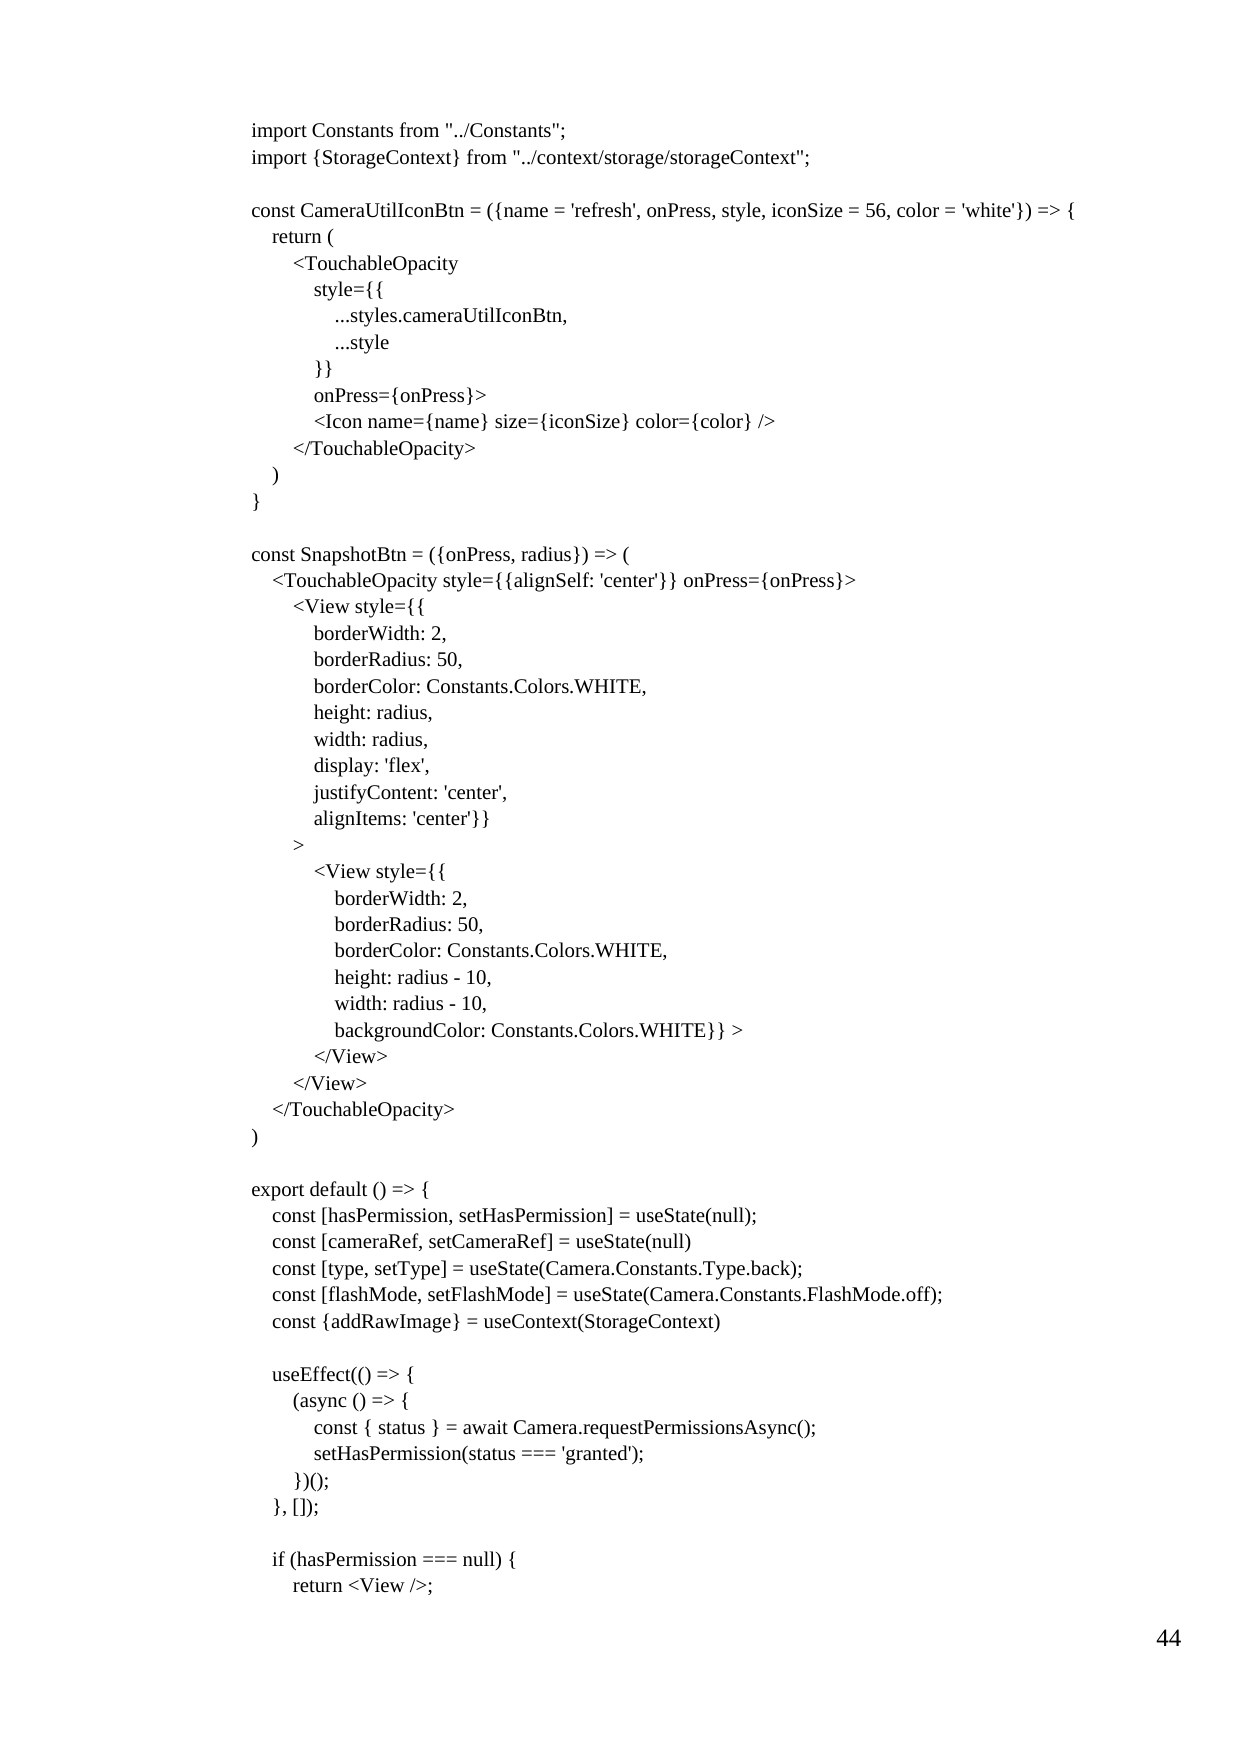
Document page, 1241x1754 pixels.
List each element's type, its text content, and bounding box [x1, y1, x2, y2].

text <View style={{ [177, 594, 1181, 618]
text </TouchableOpacity> [177, 436, 1181, 460]
text borderColor: Constants.Colors.WHITE, [177, 674, 1181, 698]
text borderRadius: 50, [177, 912, 1181, 936]
text ...style [177, 330, 1181, 354]
text })(); [177, 1467, 1181, 1492]
text const {addRawImage} = useContext(StorageContext) [177, 1309, 1181, 1333]
text const [type, setType] = useState(Camera.Constants.Type.back); [177, 1256, 1181, 1280]
text const { status } = await Camera.requestPermissionsAsync(); [177, 1414, 1181, 1439]
text setHasPermission(status === 'granted'); [177, 1441, 1181, 1465]
text height: radius - 10, [177, 965, 1181, 989]
text return <View />; [177, 1573, 1181, 1597]
text } [177, 488, 1181, 513]
text > [177, 832, 1181, 857]
text </TouchableOpacity> [177, 1097, 1181, 1121]
text }} [177, 356, 1181, 380]
text if (hasPermission === null) { [177, 1547, 1181, 1571]
text </View> [177, 1071, 1181, 1095]
text style={{ [177, 277, 1181, 301]
text alignItems: 'center'}} [177, 806, 1181, 830]
text onPress={onPress}> [177, 383, 1181, 407]
text <Icon name={name} size={iconSize} color={color} /> [177, 409, 1181, 433]
text borderRadius: 50, [177, 647, 1181, 671]
text import {StorageContext} from "../context/storage/storageContext"; [177, 144, 1181, 169]
text const SnapshotBtn = ({onPress, radius}) => ( [177, 541, 1181, 566]
text justifyContent: 'center', [177, 779, 1181, 804]
text return ( [177, 224, 1181, 248]
text <TouchableOpacity style={{alignSelf: 'center'}} onPress={onPress}> [177, 568, 1181, 592]
text borderWidth: 2, [177, 885, 1181, 909]
text width: radius - 10, [177, 991, 1181, 1015]
text import Constants from "../Constants"; [177, 118, 1181, 142]
text borderWidth: 2, [177, 621, 1181, 645]
text }, []); [177, 1494, 1181, 1518]
text borderColor: Constants.Colors.WHITE, [177, 938, 1181, 962]
text const [flashMode, setFlashMode] = useState(Camera.Constants.FlashMode.off); [177, 1282, 1181, 1306]
text ) [177, 1123, 1181, 1148]
text display: 'flex', [177, 753, 1181, 777]
text ) [177, 462, 1181, 486]
text <TouchableOpacity [177, 250, 1181, 274]
text <View style={{ [177, 859, 1181, 883]
text export default () => { [177, 1176, 1181, 1201]
text backgroundColor: Constants.Colors.WHITE}} > [177, 1018, 1181, 1042]
text width: radius, [177, 727, 1181, 751]
text useEffect(() => { [177, 1362, 1181, 1386]
text const [cameraRef, setCameraRef] = useState(null) [177, 1229, 1181, 1253]
text height: radius, [177, 700, 1181, 724]
text (async () => { [177, 1388, 1181, 1412]
text const CameraUtilIconBtn = ({name = 'refresh', onPress, style, iconSize = 56, color = 'white'}) => { [177, 197, 1181, 222]
text </View> [177, 1044, 1181, 1068]
text const [hasPermission, setHasPermission] = useState(null); [177, 1203, 1181, 1227]
text ...styles.cameraUtilIconBtn, [177, 303, 1181, 327]
